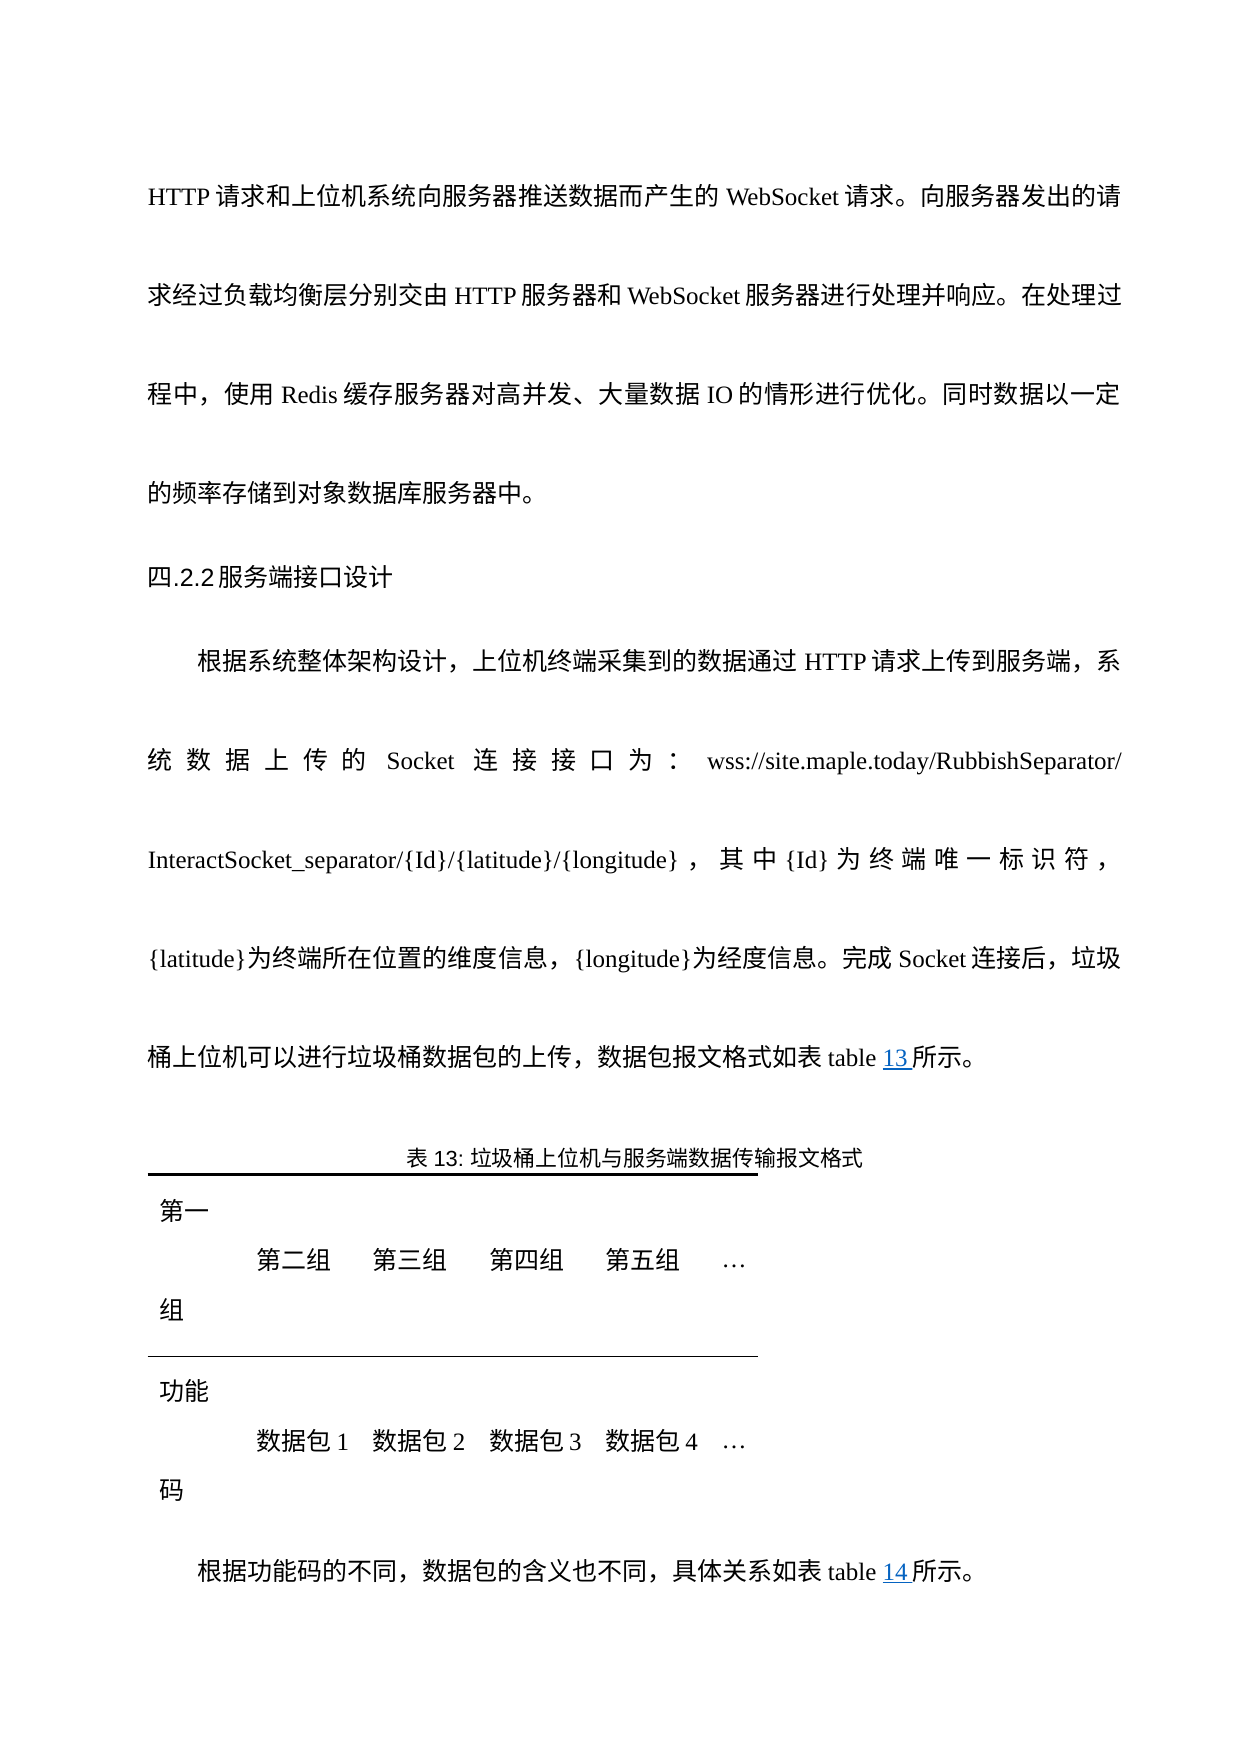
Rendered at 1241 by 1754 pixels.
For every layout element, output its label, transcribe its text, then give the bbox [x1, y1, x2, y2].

table_header 第二组 [245, 1176, 361, 1356]
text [148, 161, 1122, 524]
table_cell 功能码 [148, 1357, 245, 1536]
table_header 第四组 [478, 1176, 594, 1356]
table_cell 数据包4 [594, 1357, 710, 1536]
table_cell 数据包1 [245, 1357, 361, 1536]
table_header … [710, 1176, 758, 1356]
text 表 13: 垃圾桶上位机与服务端数据传输报文格式 [148, 1140, 1122, 1173]
text 根据系统整体架构设计，上位机终端采集到的数据通过HTTP请求上传到服务端，系统数据上传的Socket连接接口为：wss://site.maple.today/RubbishSeparator/InteractSocket_separator/{Id}/{latitude}/{longitude}，其中{Id}为终端唯一标识符，{latitude}为终端所在位置的维度信息，{longitude}为经度信息。完成Socket连接后，垃圾桶上位机可以进行垃圾桶数据包的上传，数据包报文格式如表table 13所示。 [148, 627, 1122, 1089]
table_cell 数据包3 [478, 1357, 594, 1536]
table_header 第五组 [594, 1176, 710, 1356]
table_cell … [710, 1357, 758, 1536]
subtitle 服务端接口设计 [148, 542, 1122, 608]
table_header 第一组 [148, 1176, 245, 1356]
text 根据功能码的不同，数据包的含义也不同，具体关系如表table 14所示。 [148, 1536, 1122, 1602]
table_cell 数据包2 [361, 1357, 478, 1536]
table_header 第三组 [361, 1176, 478, 1356]
